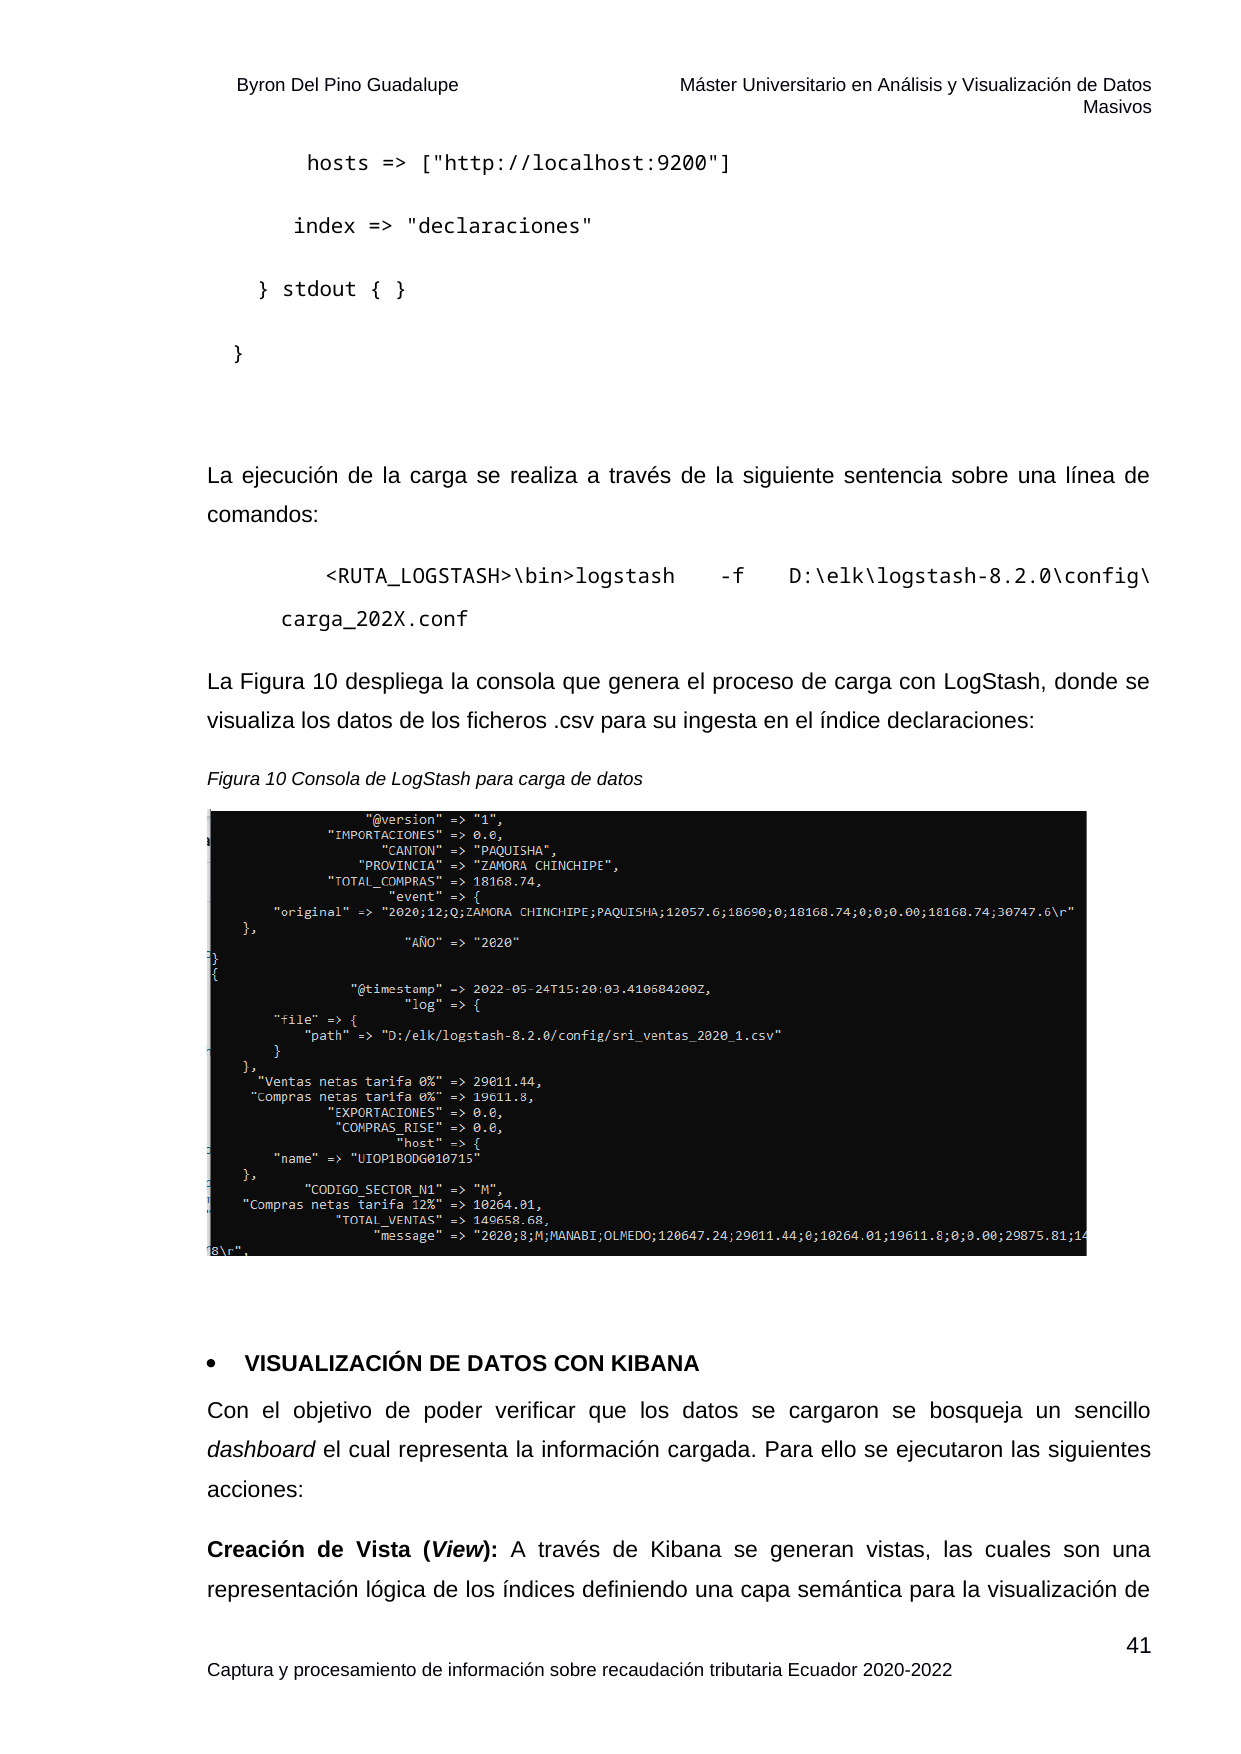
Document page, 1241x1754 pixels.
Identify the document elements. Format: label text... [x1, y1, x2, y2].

list VISUALIZACIÓN DE DATOS CON KIBANA [207, 1350, 1152, 1376]
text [207, 1536, 1152, 1602]
picture [206, 809, 1087, 1256]
text hosts => ["http://localhost:9200"] [207, 148, 1152, 176]
text } stdout { } [207, 274, 1152, 303]
text Figura 10 Consola de LogStash para carga de datos [207, 767, 1152, 789]
text } [207, 338, 1152, 366]
text La ejecución de la carga se realiza a través de la siguiente sentencia sobre una línea de comandos: [207, 462, 1152, 528]
text Con el objetivo de poder verificar que los datos se cargaron se bosqueja un sencillo dashboard el cual representa la información cargada. Para ello se ejecutaron las siguientes acciones: [207, 1397, 1152, 1502]
text La Figura 10 despliega la consola que genera el proceso de carga con LogStash, donde se visualiza los datos de los ficheros .csv para su ingesta en el índice declaraciones: [207, 668, 1152, 733]
text <RUTA_LOGSTASH>\bin>logstash -f D:\elk\logstash-8.2.0\config\carga_202X.conf [281, 562, 1152, 633]
text index => "declaraciones" [207, 211, 1152, 239]
